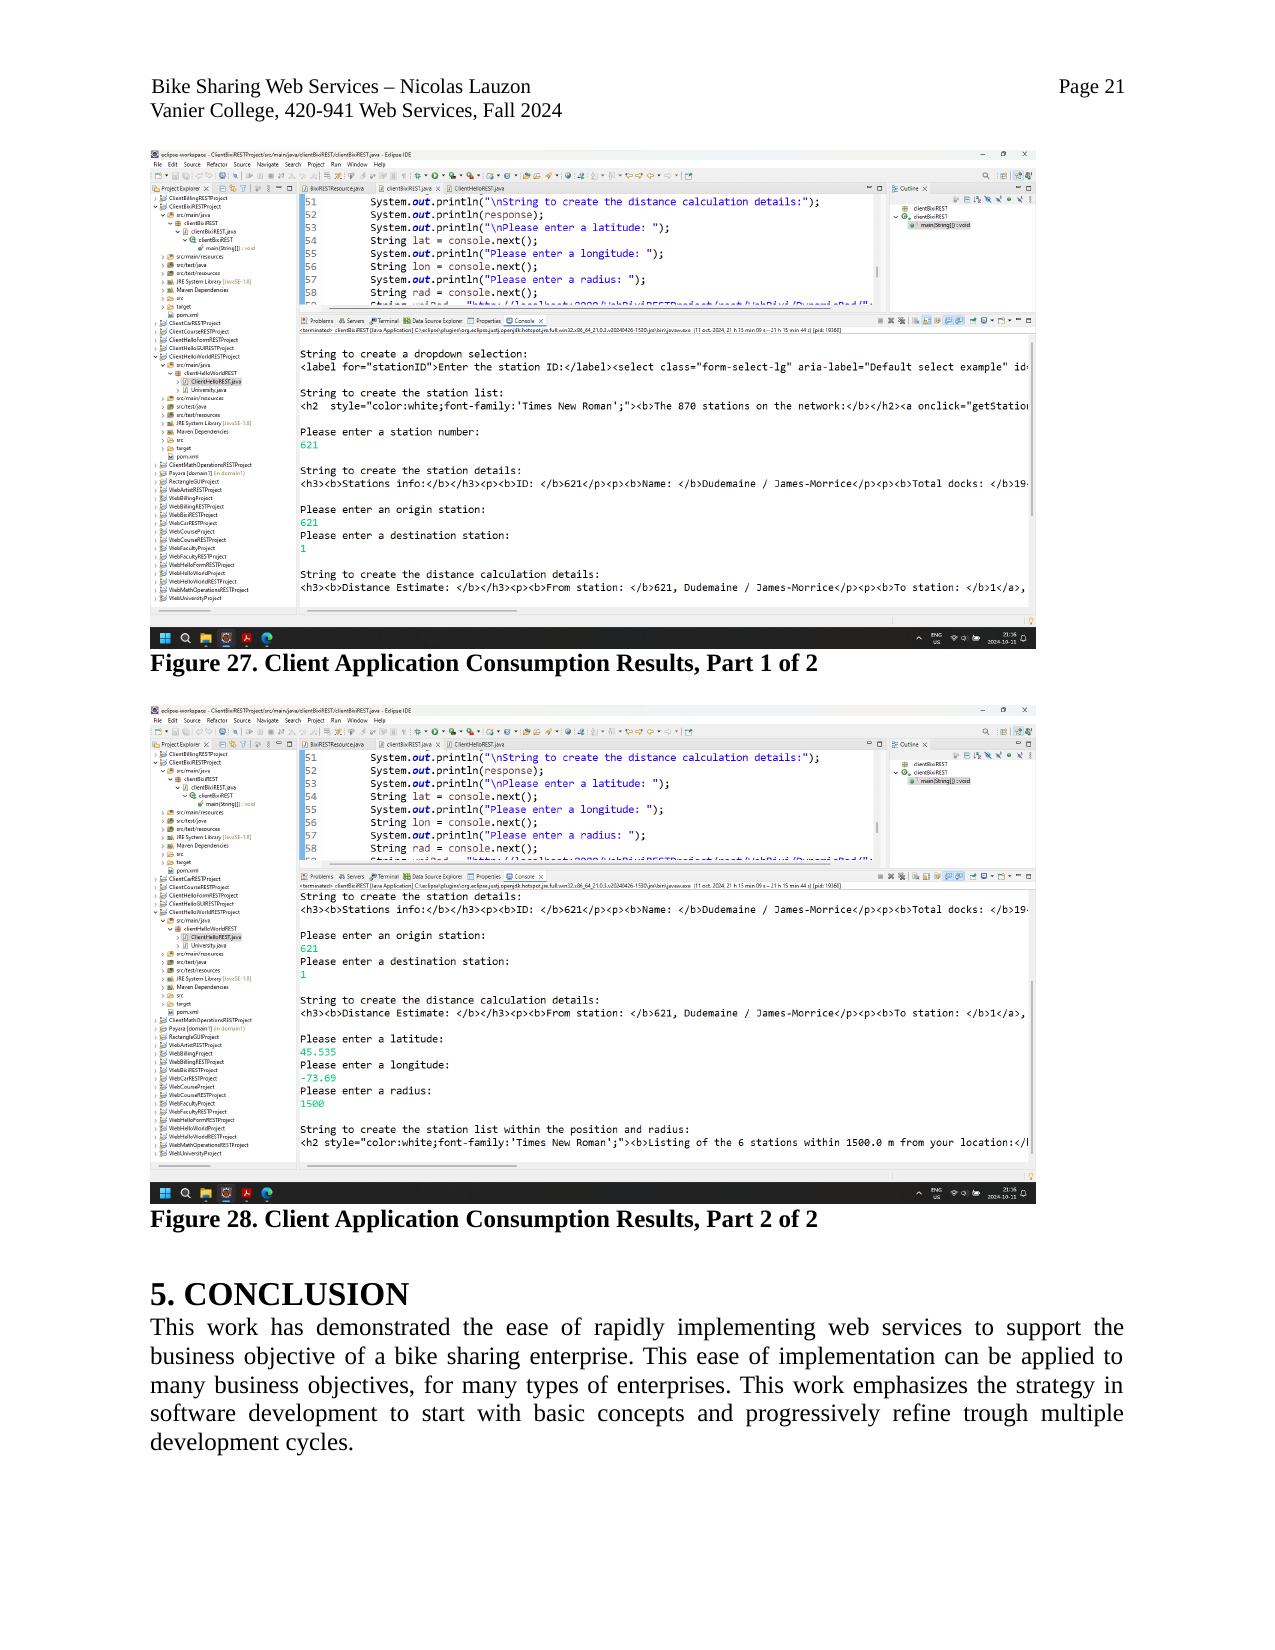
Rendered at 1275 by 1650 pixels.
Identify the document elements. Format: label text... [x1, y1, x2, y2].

text This work has demonstrated the ease of rapidly implementing web services to support the business objective of a bike sharing enterprise. This ease of implementation can be applied to many business objectives, for many types of enterprises. This work emphasizes the strategy in software development to start with basic concepts and progressively refine trough multiple development cycles. [150, 1312, 1125, 1456]
picture [150, 150, 1036, 649]
picture [150, 705, 1036, 1204]
text Figure 27. Client Application Consumption Results, Part 1 of 2 [150, 648, 1125, 677]
text Figure 28. Client Application Consumption Results, Part 2 of 2 [150, 1204, 1125, 1233]
subtitle 5. CONCLUSION [150, 1274, 1125, 1312]
